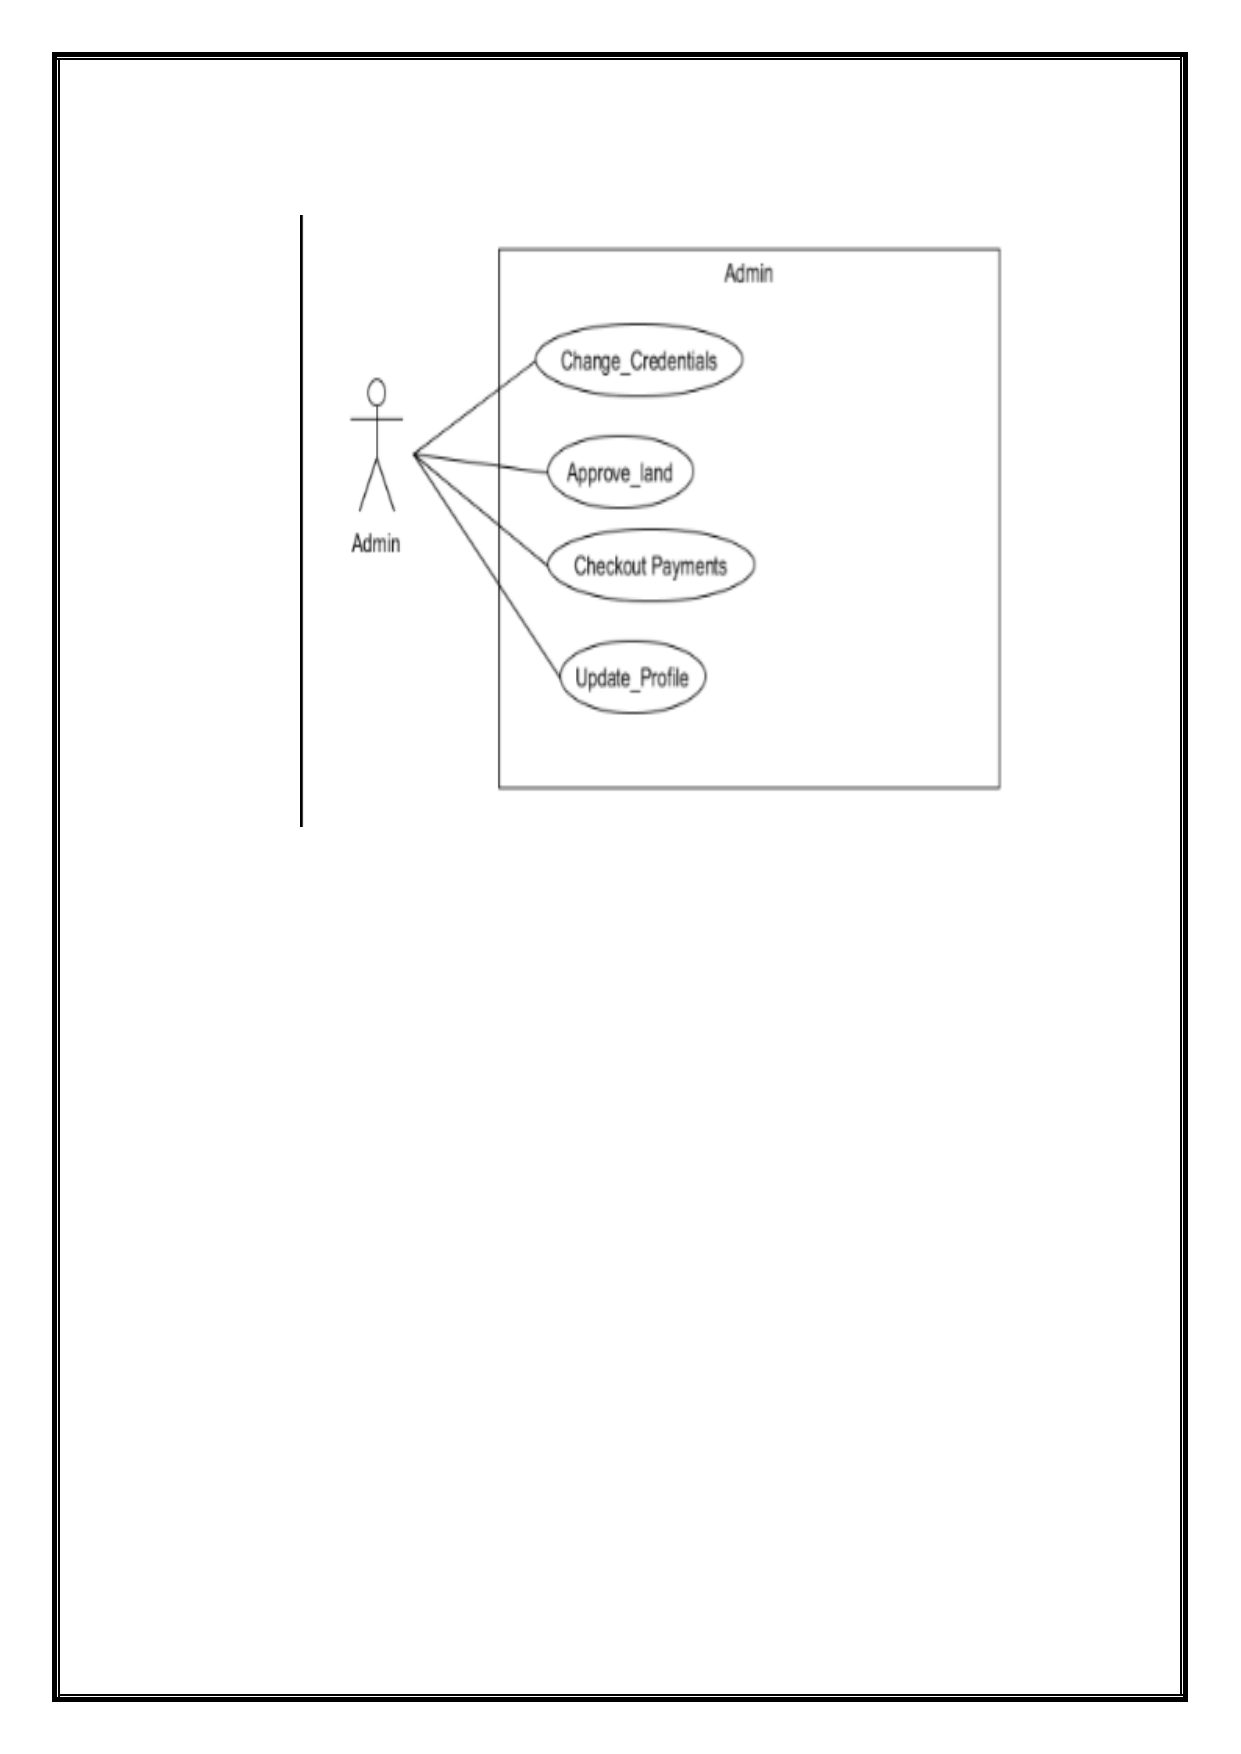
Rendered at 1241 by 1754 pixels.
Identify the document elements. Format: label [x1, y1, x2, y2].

picture [300, 215, 1036, 827]
